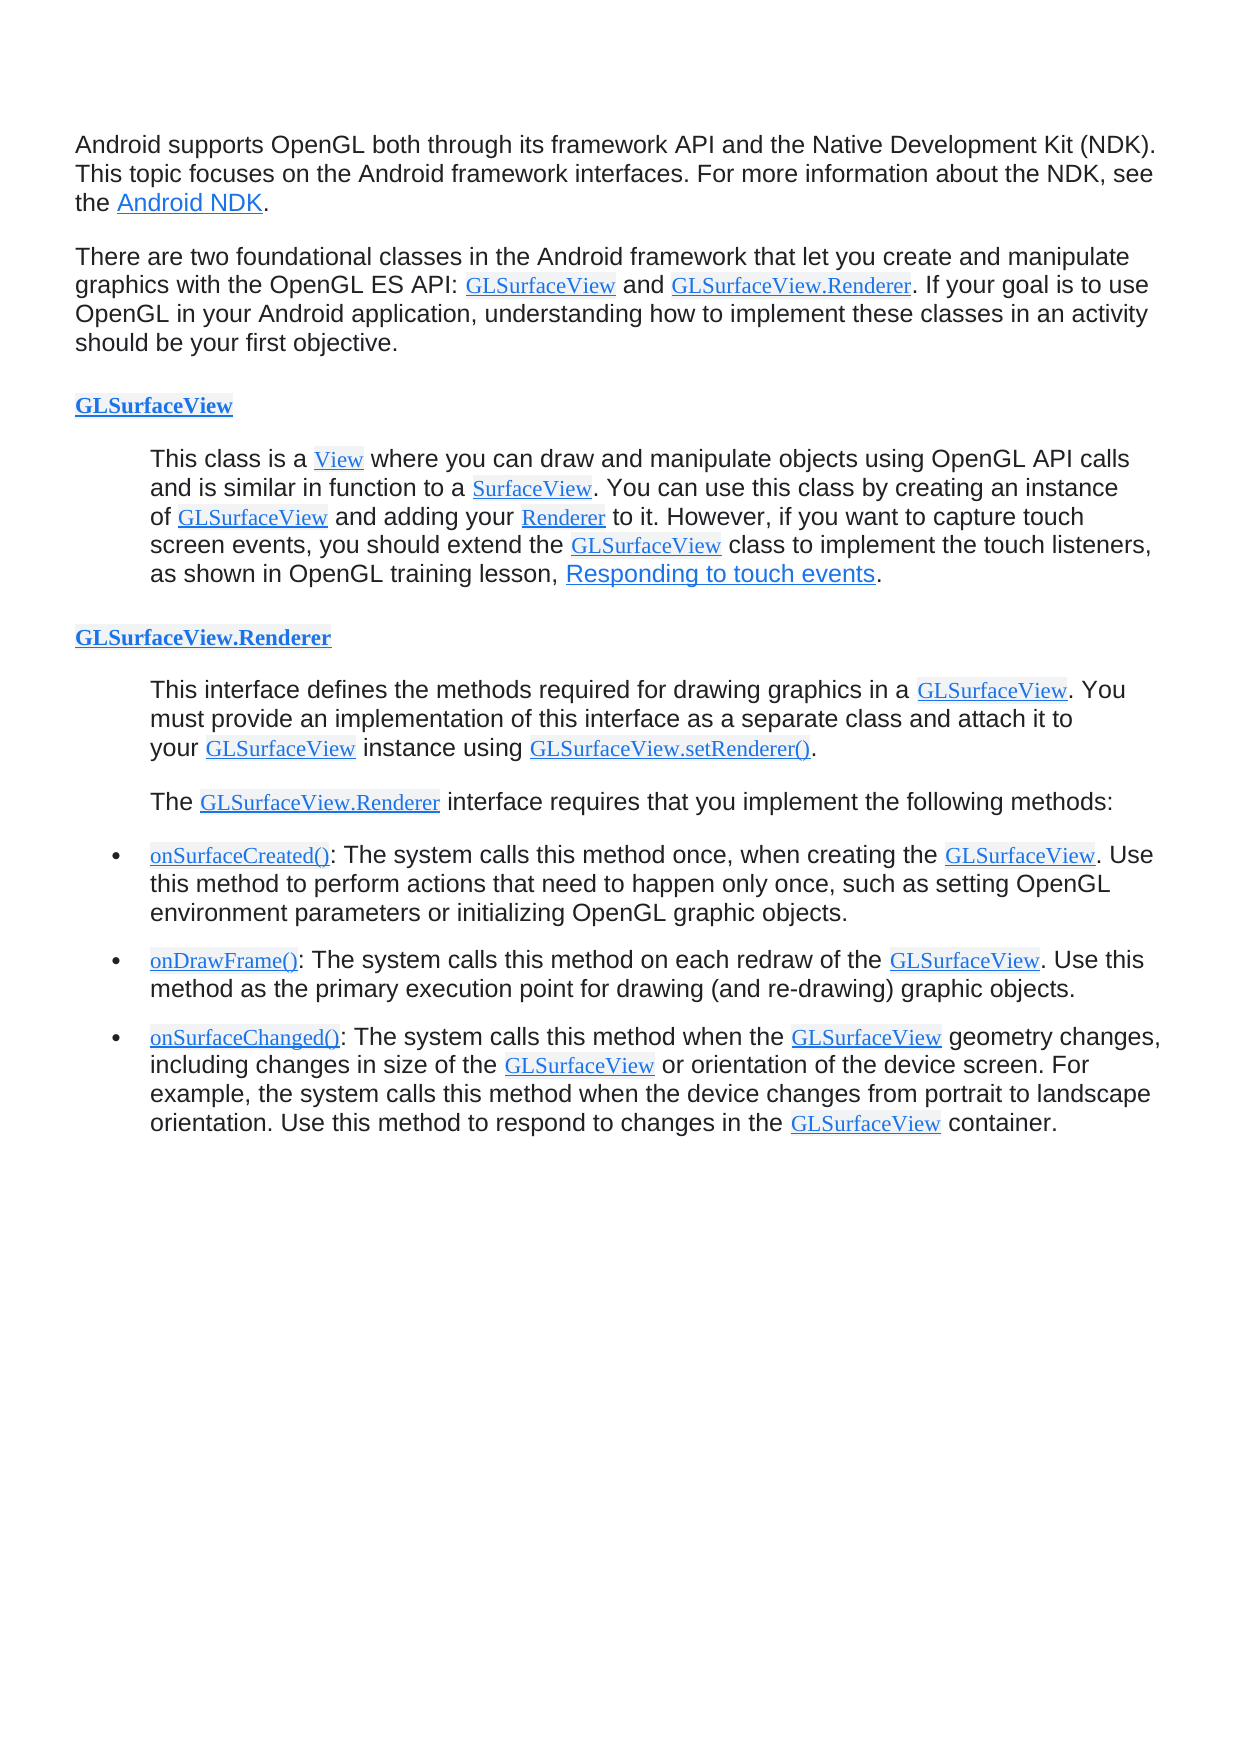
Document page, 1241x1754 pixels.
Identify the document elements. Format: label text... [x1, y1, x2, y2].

text There are two foundational classes in the Android framework that let you create and manipulate graphics with the OpenGL ES API: GLSurfaceView and GLSurfaceView.Renderer. If your goal is to use OpenGL in your Android application, understanding how to implement these classes in an activity should be your first objective. [75, 241, 1165, 356]
text The GLSurfaceView.Renderer interface requires that you implement the following methods: [150, 786, 1165, 815]
text Android supports OpenGL both through its framework API and the Native Development Kit (NDK). This topic focuses on the Android framework interfaces. For more information about the NDK, see the Android NDK. [75, 130, 1165, 216]
text GLSurfaceView.Renderer [75, 613, 1165, 650]
text GLSurfaceView [75, 381, 1165, 419]
list onSurfaceChanged(): The system calls this method when the GLSurfaceView geometry changes, including changes in size of the GLSurfaceView or orientation of the device screen. For example, the system calls this method when the device changes from portrait to landscape orientation. Use this method to respond to changes in the GLSurfaceView container. [112, 1021, 1165, 1136]
text This interface defines the methods required for drawing graphics in a GLSurfaceView. You must provide an implementation of this interface as a separate class and attach it to your GLSurfaceView instance using GLSurfaceView.setRenderer(). [150, 675, 1165, 761]
list onSurfaceCreated(): The system calls this method once, when creating the GLSurfaceView. Use this method to perform actions that need to happen only once, such as setting OpenGL environment parameters or initializing OpenGL graphic objects. [112, 840, 1165, 926]
list onDrawFrame(): The system calls this method on each redraw of the GLSurfaceView. Use this method as the primary execution point for drawing (and re-drawing) graphic objects. [112, 945, 1165, 1003]
text This class is a View where you can draw and manipulate objects using OpenGL API calls and is similar in function to a SurfaceView. You can use this class by creating an instance of GLSurfaceView and adding your Renderer to it. However, if you want to capture touch screen events, you should extend the GLSurfaceView class to implement the touch listeners, as shown in OpenGL training lesson, Responding to touch events. [150, 444, 1165, 588]
